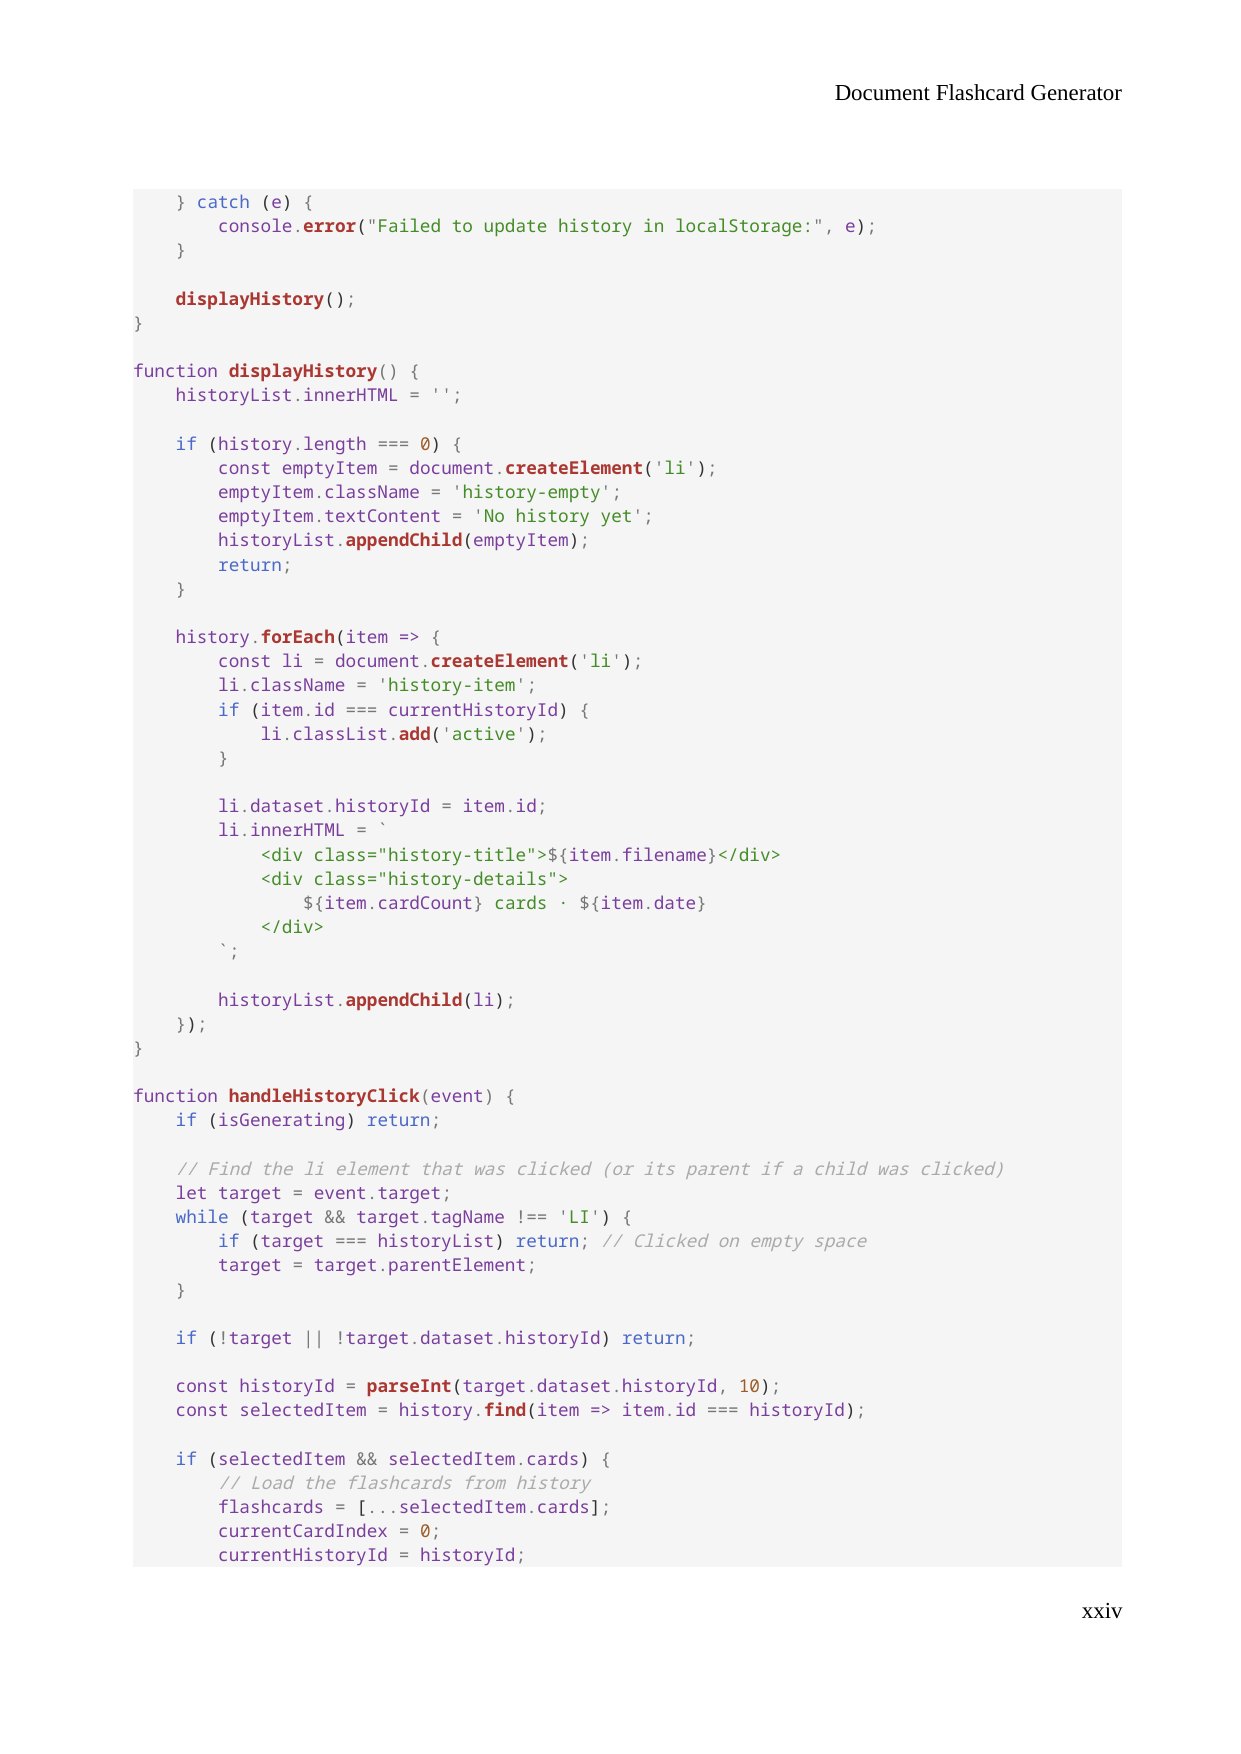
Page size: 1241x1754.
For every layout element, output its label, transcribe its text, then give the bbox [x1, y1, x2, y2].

text let target = event.target; [133, 1180, 1122, 1204]
text <div class="history-details"> [133, 866, 1122, 890]
text const selectedItem = history.find(item => item.id === historyId); [133, 1398, 1122, 1422]
text <div class="history-title">${item.filename}</div> [133, 842, 1122, 866]
text } [133, 310, 1122, 334]
text emptyItem.className = 'history-empty'; [133, 479, 1122, 504]
text } [133, 1035, 1122, 1059]
text history.forEach(item => { [133, 624, 1122, 649]
text } [133, 745, 1122, 769]
text target = target.parentElement; [133, 1253, 1122, 1277]
text function displayHistory() { [133, 359, 1122, 383]
text const historyId = parseInt(target.dataset.historyId, 10); [133, 1374, 1122, 1398]
text function handleHistoryClick(event) { [133, 1084, 1122, 1108]
text if (item.id === currentHistoryId) { [133, 697, 1122, 721]
text // Load the flashcards from history [133, 1470, 1122, 1494]
text flashcards = [...selectedItem.cards]; [133, 1494, 1122, 1519]
text historyList.innerHTML = ''; [133, 383, 1122, 407]
text if (!target || !target.dataset.historyId) return; [133, 1325, 1122, 1349]
text </div> [133, 914, 1122, 939]
text } [133, 576, 1122, 600]
text while (target && target.tagName !== 'LI') { [133, 1204, 1122, 1229]
text } [133, 1277, 1122, 1301]
text li.classList.add('active'); [133, 721, 1122, 745]
text historyList.appendChild(li); [133, 987, 1122, 1011]
text historyList.appendChild(emptyItem); [133, 528, 1122, 552]
text return; [133, 552, 1122, 576]
text }); [133, 1011, 1122, 1035]
text li.dataset.historyId = item.id; [133, 794, 1122, 818]
text li.innerHTML = ` [133, 818, 1122, 842]
text emptyItem.textContent = 'No history yet'; [133, 504, 1122, 528]
text li.className = 'history-item'; [133, 673, 1122, 697]
text if (history.length === 0) { [133, 431, 1122, 455]
text ${item.cardCount} cards · ${item.date} [133, 890, 1122, 914]
text console.error("Failed to update history in localStorage:", e); [133, 214, 1122, 238]
text displayHistory(); [133, 286, 1122, 310]
text `; [133, 939, 1122, 963]
text currentHistoryId = historyId; [133, 1543, 1122, 1567]
text // Find the li element that was clicked (or its parent if a child was clicked) [133, 1156, 1122, 1180]
text const li = document.createElement('li'); [133, 649, 1122, 673]
text } catch (e) { [133, 189, 1122, 214]
text currentCardIndex = 0; [133, 1519, 1122, 1543]
text if (selectedItem && selectedItem.cards) { [133, 1446, 1122, 1470]
text const emptyItem = document.createElement('li'); [133, 455, 1122, 479]
text } [133, 238, 1122, 262]
text if (target === historyList) return; // Clicked on empty space [133, 1229, 1122, 1253]
text if (isGenerating) return; [133, 1108, 1122, 1132]
